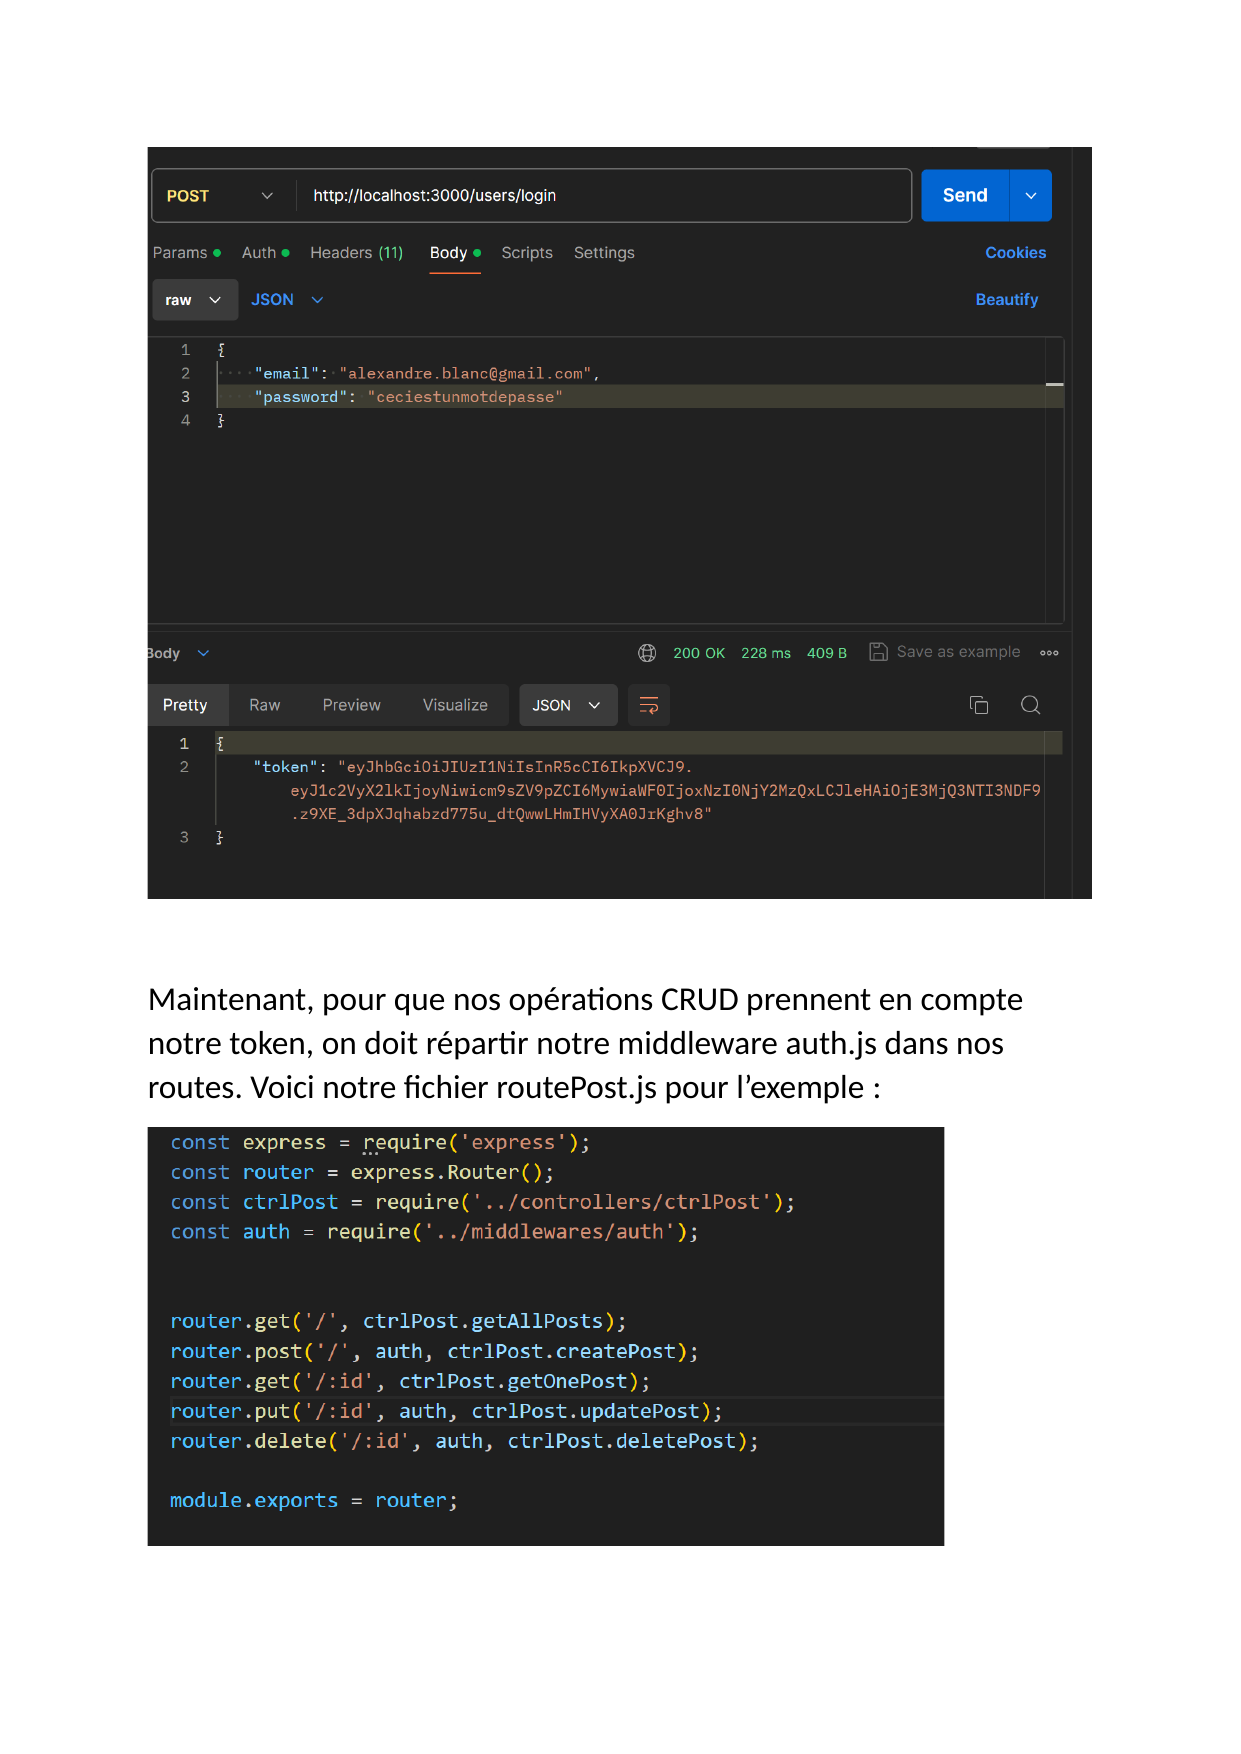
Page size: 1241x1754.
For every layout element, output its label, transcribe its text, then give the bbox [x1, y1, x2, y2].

text Maintenant, pour que nos opérations CRUD prennent en compte notre token, on doit répartir notre middleware auth.js dans nos routes. Voici notre fichier routePost.js pour l’exemple : [148, 978, 1093, 1107]
picture [147, 147, 1092, 899]
picture [147, 1127, 945, 1546]
